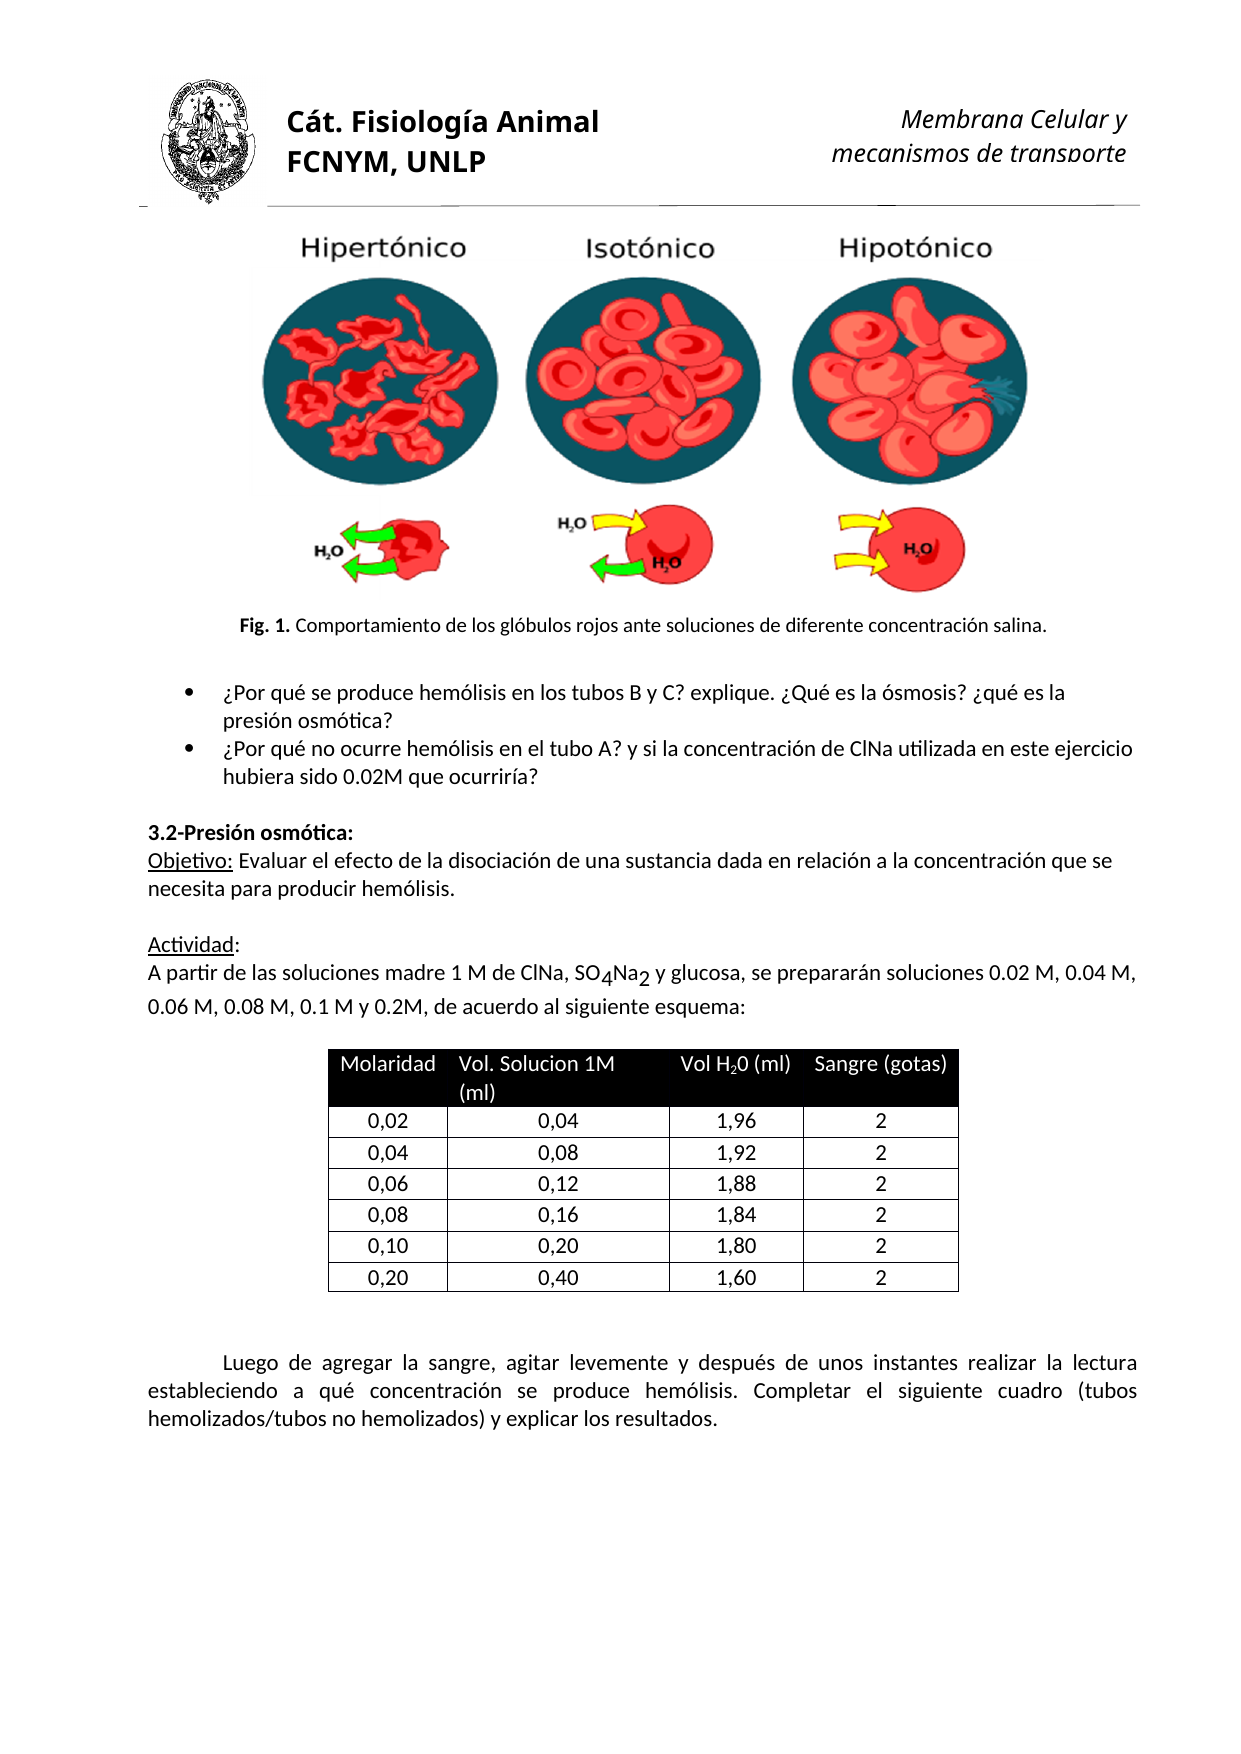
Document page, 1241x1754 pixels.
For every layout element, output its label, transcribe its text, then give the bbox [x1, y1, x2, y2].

text Actividad: [148, 930, 1140, 958]
picture [243, 230, 1044, 600]
table_cell 2 [804, 1232, 958, 1262]
table_cell 0,08 [448, 1138, 669, 1168]
table_cell 2 [804, 1138, 958, 1168]
table_cell 1,60 [670, 1263, 803, 1291]
table_header Vol. Solucion 1M (ml) [448, 1050, 669, 1106]
table_cell 2 [804, 1263, 958, 1291]
table_cell 0,04 [448, 1107, 669, 1137]
table_cell 0,16 [448, 1200, 669, 1231]
table_cell 0,20 [448, 1232, 669, 1262]
table_cell 2 [804, 1200, 958, 1231]
picture [147, 75, 268, 207]
text Fig. 1. Comportamiento de los glóbulos rojos ante soluciones de diferente concentración salina. [148, 612, 1140, 637]
table_cell 0,12 [448, 1169, 669, 1199]
table_cell 1,92 [670, 1138, 803, 1168]
text 3.2-Presión osmótica: [148, 818, 1140, 846]
table_cell 0,08 [329, 1200, 447, 1231]
text Luego de agregar la sangre, agitar levemente y después de unos instantes realizar la lectura estableciendo a qué concentración se produce hemólisis. Completar el siguiente cuadro (tubos hemolizados/tubos no hemolizados) y explicar los resultados. [148, 1348, 1140, 1432]
table_cell 0,02 [329, 1107, 447, 1137]
table_cell 1,88 [670, 1169, 803, 1199]
table_cell 0,40 [448, 1263, 669, 1291]
table_cell 1,80 [670, 1232, 803, 1262]
table_cell 0,10 [329, 1232, 447, 1262]
list ¿Por qué no ocurre hemólisis en el tubo A? y si la concentración de ClNa utilizada en este ejercicio hubiera sido 0.02M que ocurriría? [185, 734, 1140, 790]
table_cell 2 [804, 1169, 958, 1199]
table_cell 2 [804, 1107, 958, 1137]
table_cell 1,96 [670, 1107, 803, 1137]
table_header Vol H20 (ml) [670, 1050, 803, 1106]
table_cell 0,06 [329, 1169, 447, 1199]
table_cell 0,20 [329, 1263, 447, 1291]
table_header Molaridad [329, 1050, 447, 1106]
table_cell 1,84 [670, 1200, 803, 1231]
table_cell 0,04 [329, 1138, 447, 1168]
text A partir de las soluciones madre 1 M de ClNa, SO4Na2 y glucosa, se prepararán soluciones 0.02 M, 0.04 M, 0.06 M, 0.08 M, 0.1 M y 0.2M, de acuerdo al siguiente esquema: [148, 958, 1140, 1021]
text Objetivo: Evaluar el efecto de la disociación de una sustancia dada en relación a la concentración que se necesita para producir hemólisis. [148, 846, 1140, 902]
table_header Sangre (gotas) [804, 1050, 958, 1106]
list ¿Por qué se produce hemólisis en los tubos B y C? explique. ¿Qué es la ósmosis? ¿qué es la presión osmótica? [185, 678, 1140, 734]
